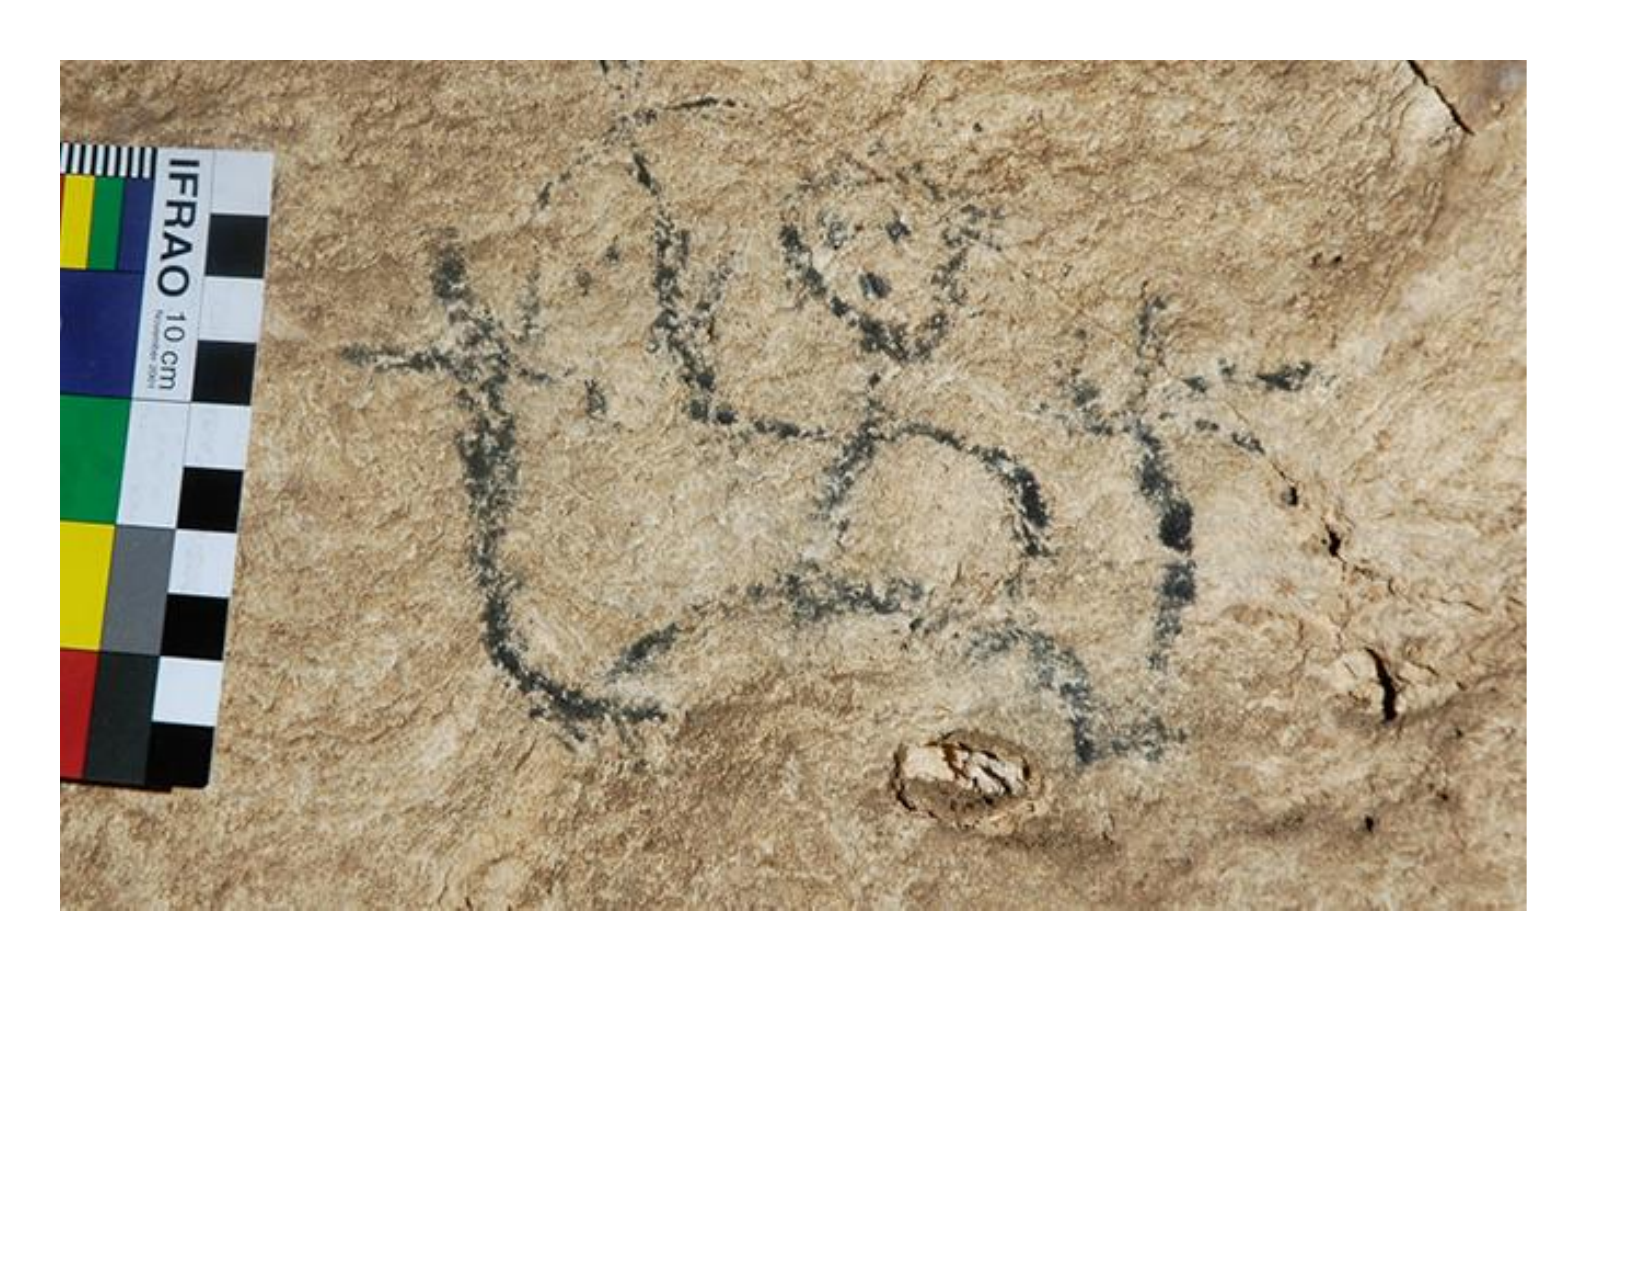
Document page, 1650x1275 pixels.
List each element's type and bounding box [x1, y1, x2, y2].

picture [60, 60, 1527, 911]
